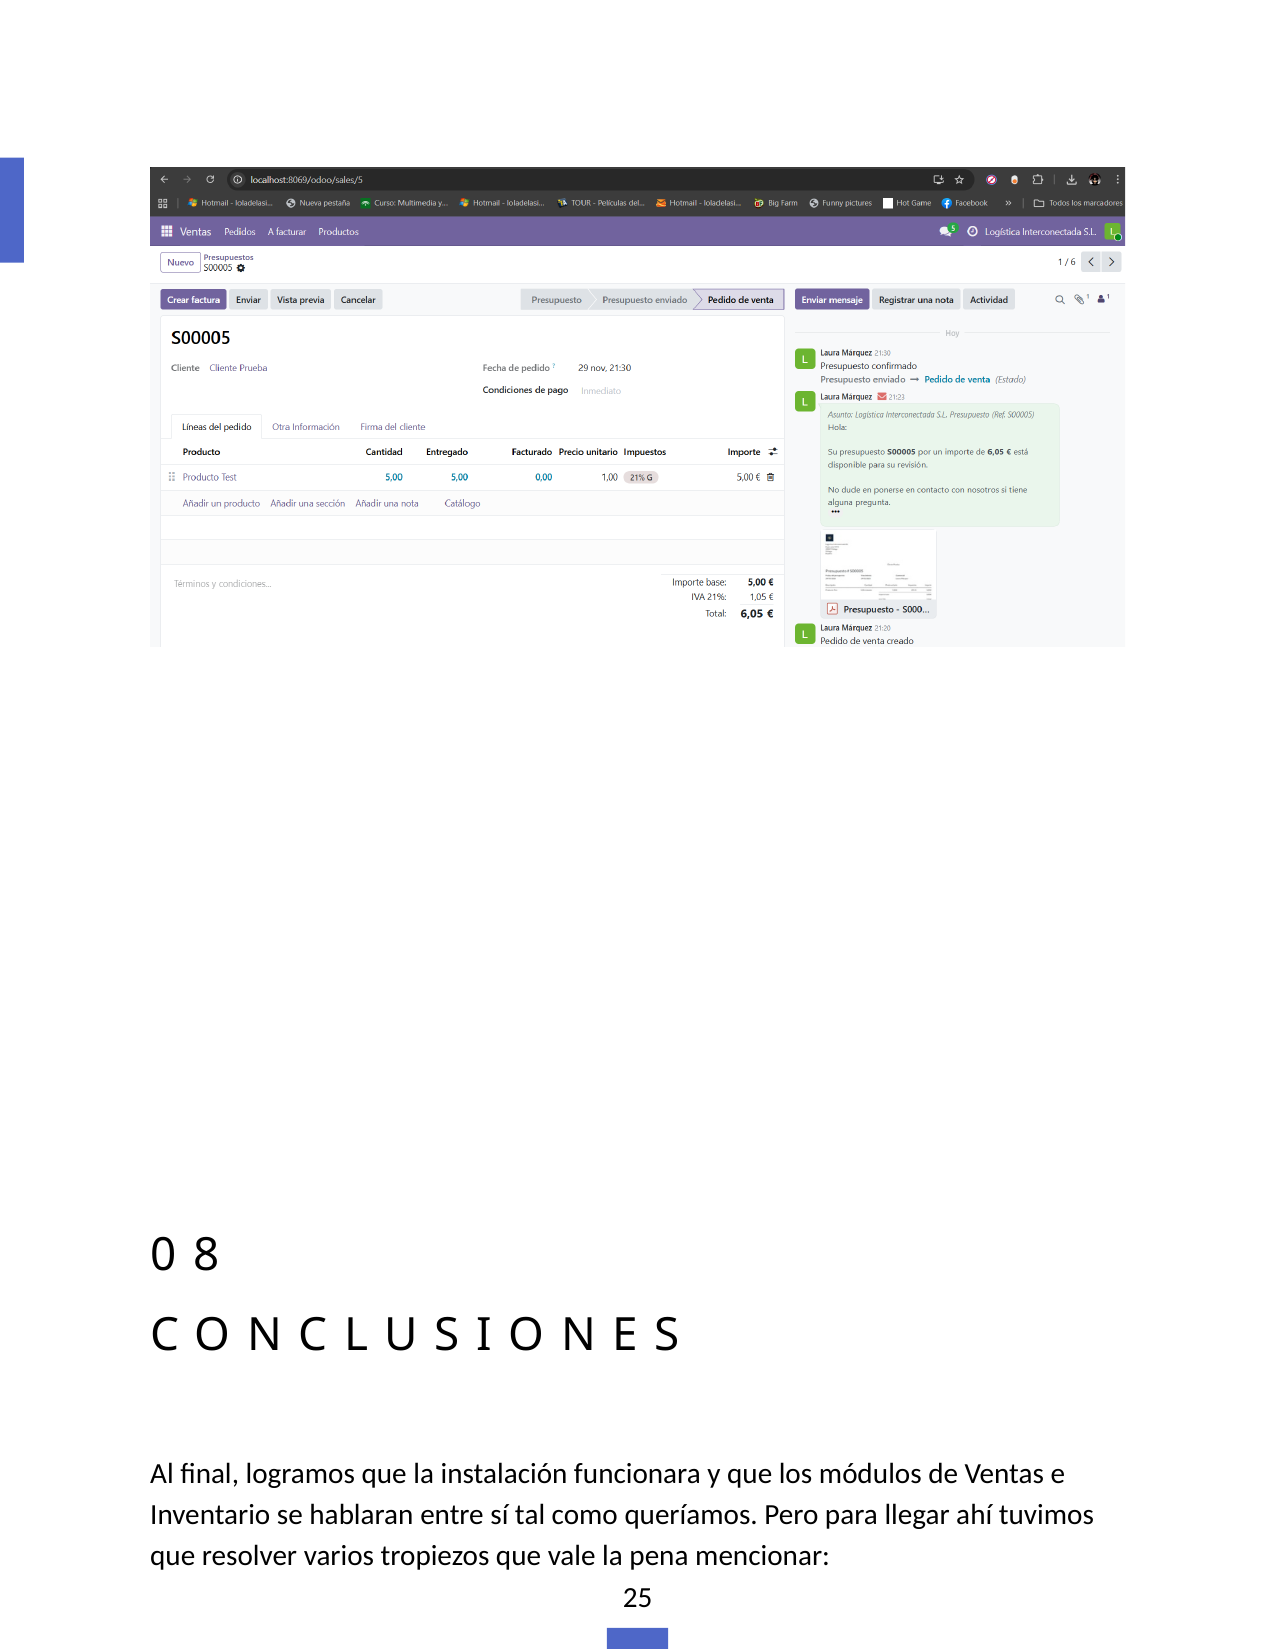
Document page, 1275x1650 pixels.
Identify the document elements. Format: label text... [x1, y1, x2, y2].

text conclusiones [150, 1302, 1125, 1364]
text Al final, logramos que la instalación funcionara y que los módulos de Ventas e Inventario se hablaran entre sí tal como queríamos. Pero para llegar ahí tuvimos que resolver varios tropiezos que vale la pena mencionar: [150, 1455, 1125, 1573]
subtitle 08 [150, 1222, 1125, 1284]
picture [150, 167, 1125, 647]
